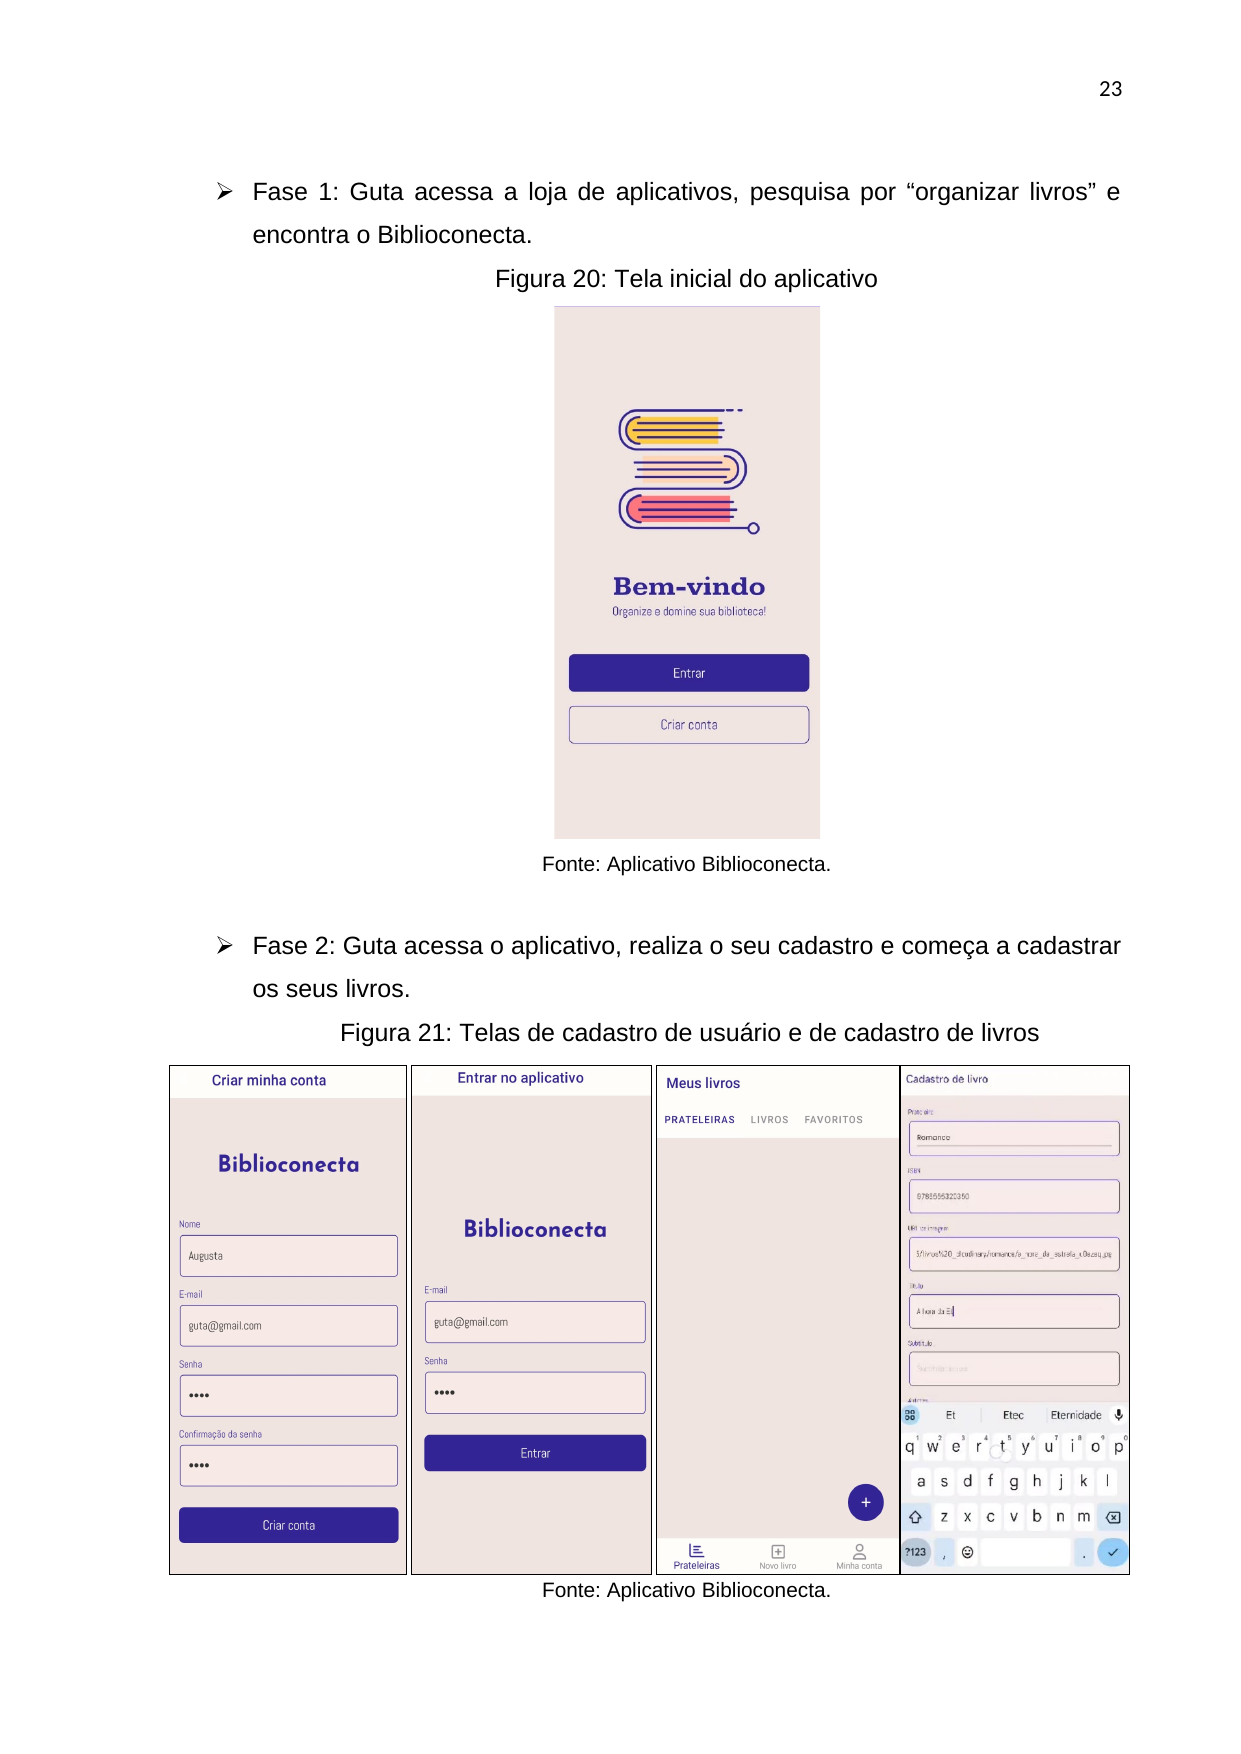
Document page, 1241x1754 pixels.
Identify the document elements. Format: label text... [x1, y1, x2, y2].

text Figura 20: Tela inicial do aplicativo [251, 263, 1122, 292]
text Figura 21: Telas de cadastro de usuário e de cadastro de livros [251, 1017, 1122, 1046]
picture [170, 1066, 406, 1574]
picture [554, 306, 821, 839]
text Fonte: Aplicativo Biblioconecta. [251, 852, 1122, 876]
list Fase 2: Guta acessa o aplicativo, realiza o seu cadastro e começa a cadastrar os seus livros. [215, 931, 1122, 1003]
picture [901, 1066, 1129, 1574]
text Fonte: Aplicativo Biblioconecta. [251, 1578, 1122, 1602]
list Fase 1: Guta acessa a loja de aplicativos, pesquisa por “organizar livros” e encontra o Biblioconecta. [215, 177, 1122, 249]
picture [657, 1066, 899, 1574]
picture [412, 1066, 651, 1574]
